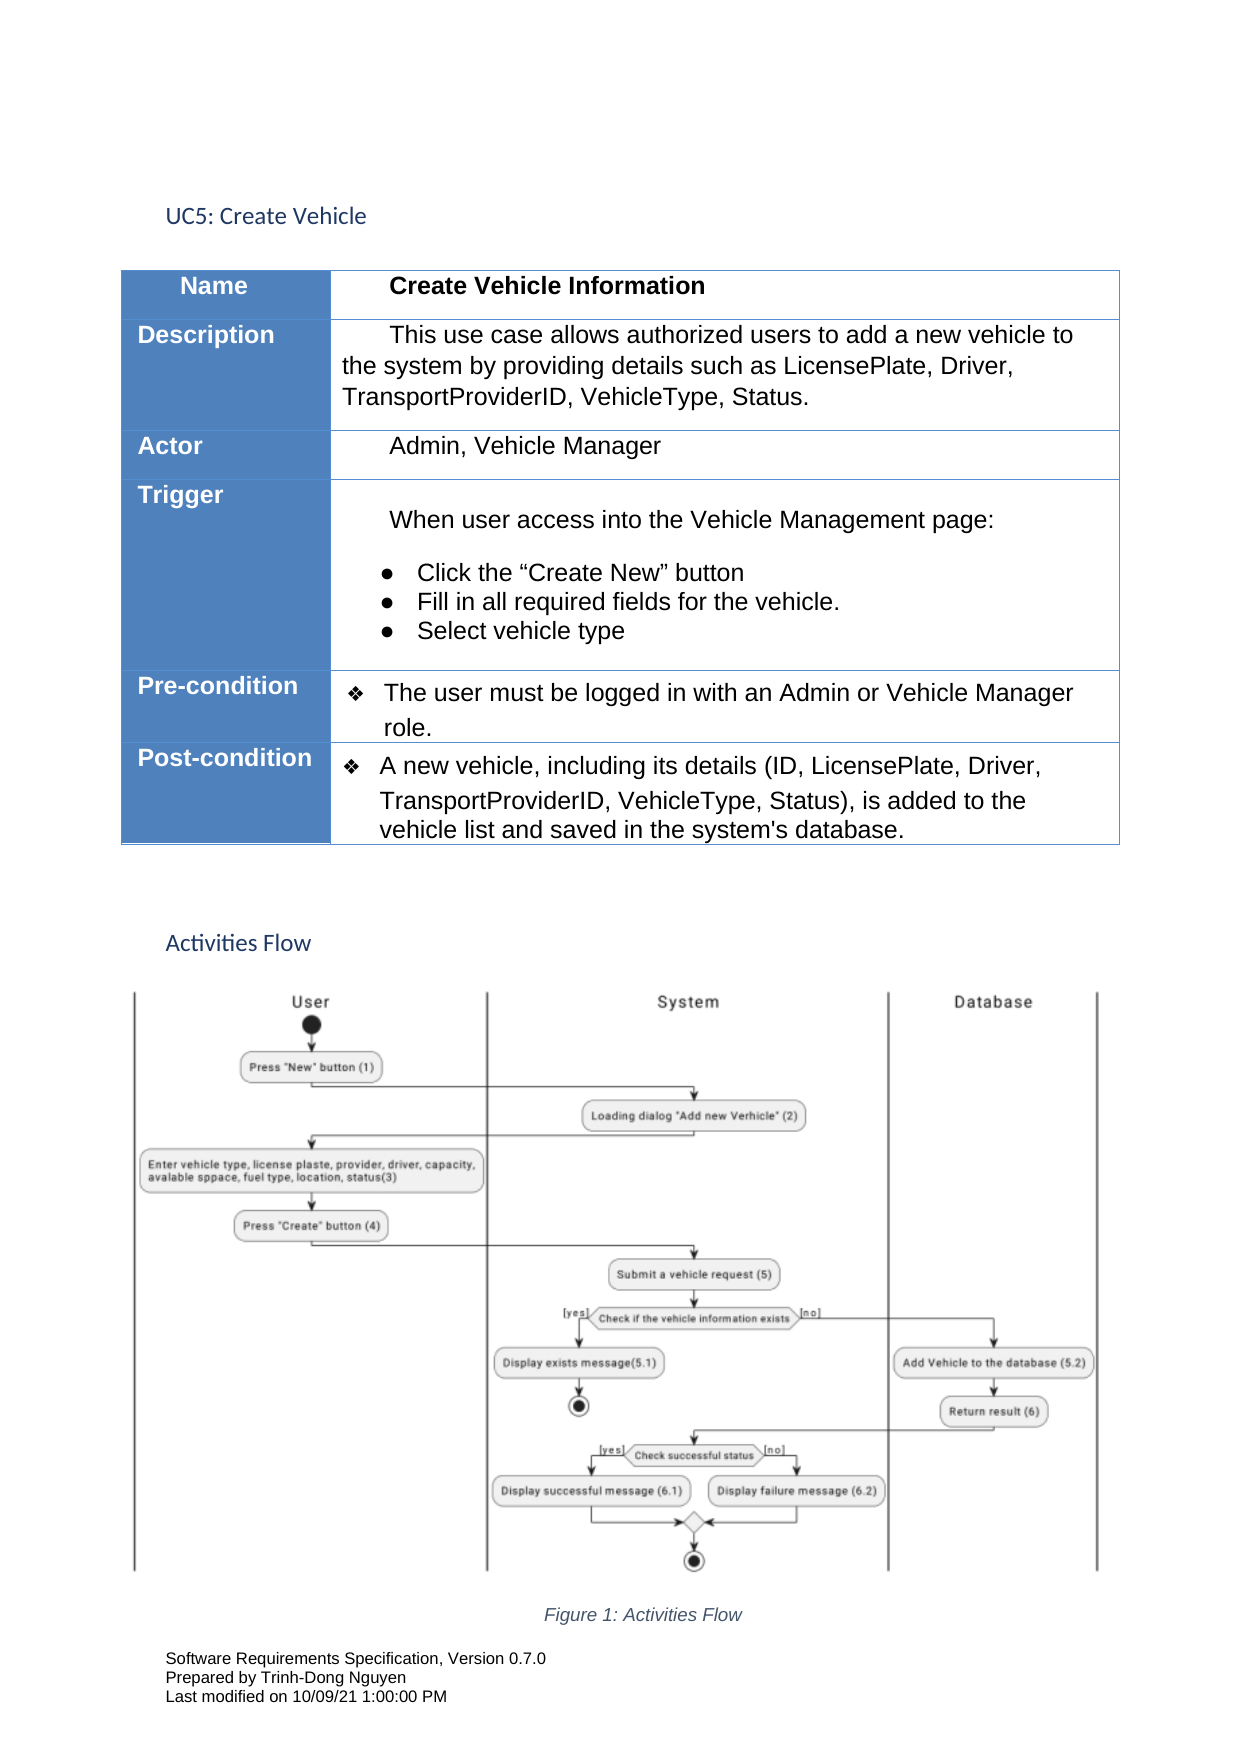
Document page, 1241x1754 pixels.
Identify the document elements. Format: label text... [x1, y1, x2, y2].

subtitle Activities Flow [118, 927, 1122, 957]
table_header Create Vehicle Information [331, 271, 1119, 319]
table_cell The user must be logged in with an Admin or Vehicle Manager role. [331, 671, 1119, 742]
text Figure 1: Activities Flow [118, 1603, 1122, 1625]
table_cell Actor [122, 431, 330, 479]
table_cell Trigger [122, 480, 330, 670]
table_cell When user access into the Vehicle Management page: Click the “Create New” button Fill in all required fields for the vehicle. Select vehicle type [331, 480, 1119, 670]
table_cell Description [122, 320, 330, 430]
table_cell Admin, Vehicle Manager [331, 431, 1119, 479]
table_cell Post-condition [122, 743, 330, 843]
table_cell Pre-condition [122, 671, 330, 742]
table_header Name [122, 271, 330, 319]
table_cell This use case allows authorized users to add a new vehicle to the system by providing details such as LicensePlate, Driver, TransportProviderID, VehicleType, Status. [331, 320, 1119, 430]
table_cell A new vehicle, including its details (ID, LicensePlate, Driver, TransportProviderID, VehicleType, Status), is added to the vehicle list and saved in the system's database. [331, 743, 1119, 843]
subtitle UC5: Create Vehicle [118, 200, 1122, 231]
picture [118, 970, 1123, 1587]
